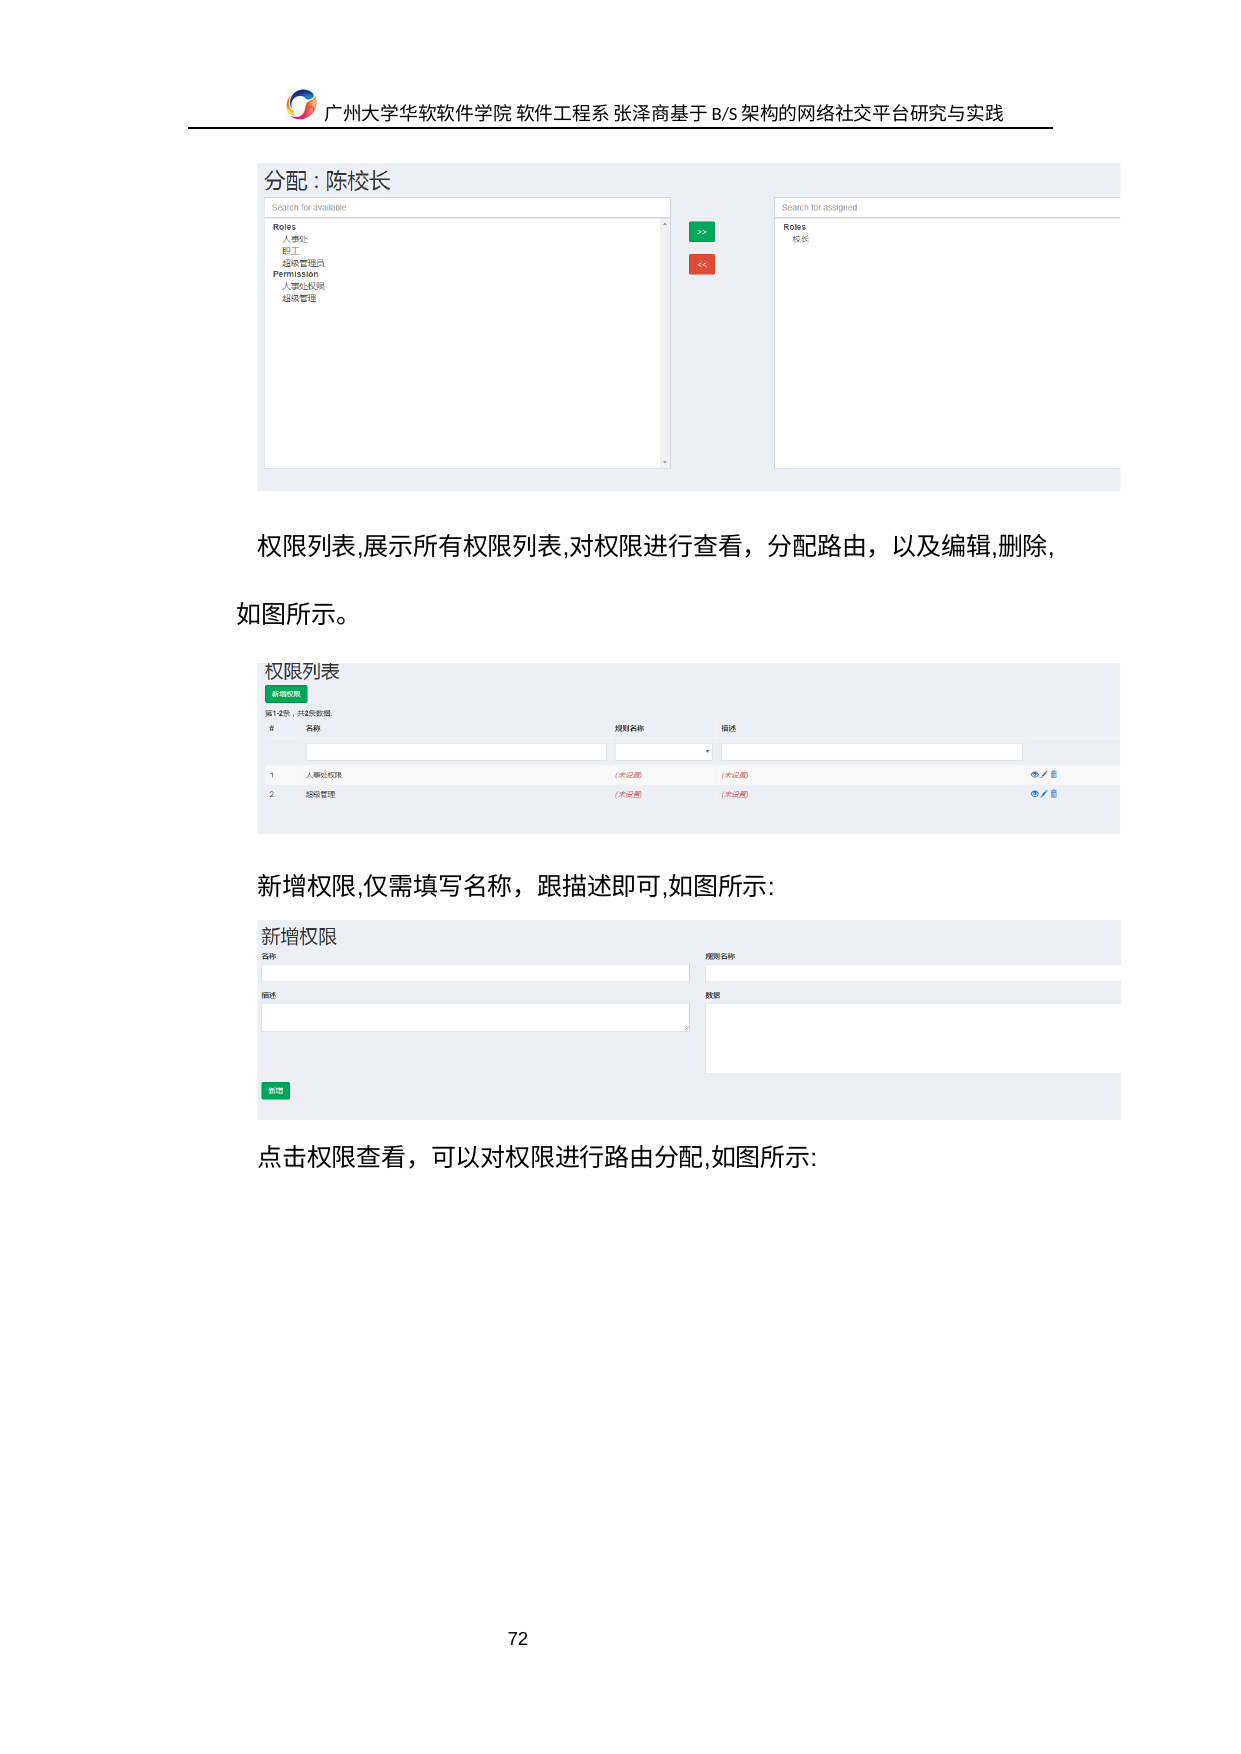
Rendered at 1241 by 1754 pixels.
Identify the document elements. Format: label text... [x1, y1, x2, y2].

picture [257, 920, 1122, 1120]
picture [286, 88, 320, 120]
picture [257, 663, 1121, 834]
text 权限列表,展示所有权限列表,对权限进行查看，分配路由，以及编辑,删除,如图所示。 [237, 511, 1053, 646]
text 新增权限,仅需填写名称，跟描述即可,如图所示: [237, 850, 1053, 918]
picture [257, 163, 1121, 491]
text 点击权限查看，可以对权限进行路由分配,如图所示: [237, 1122, 1053, 1190]
